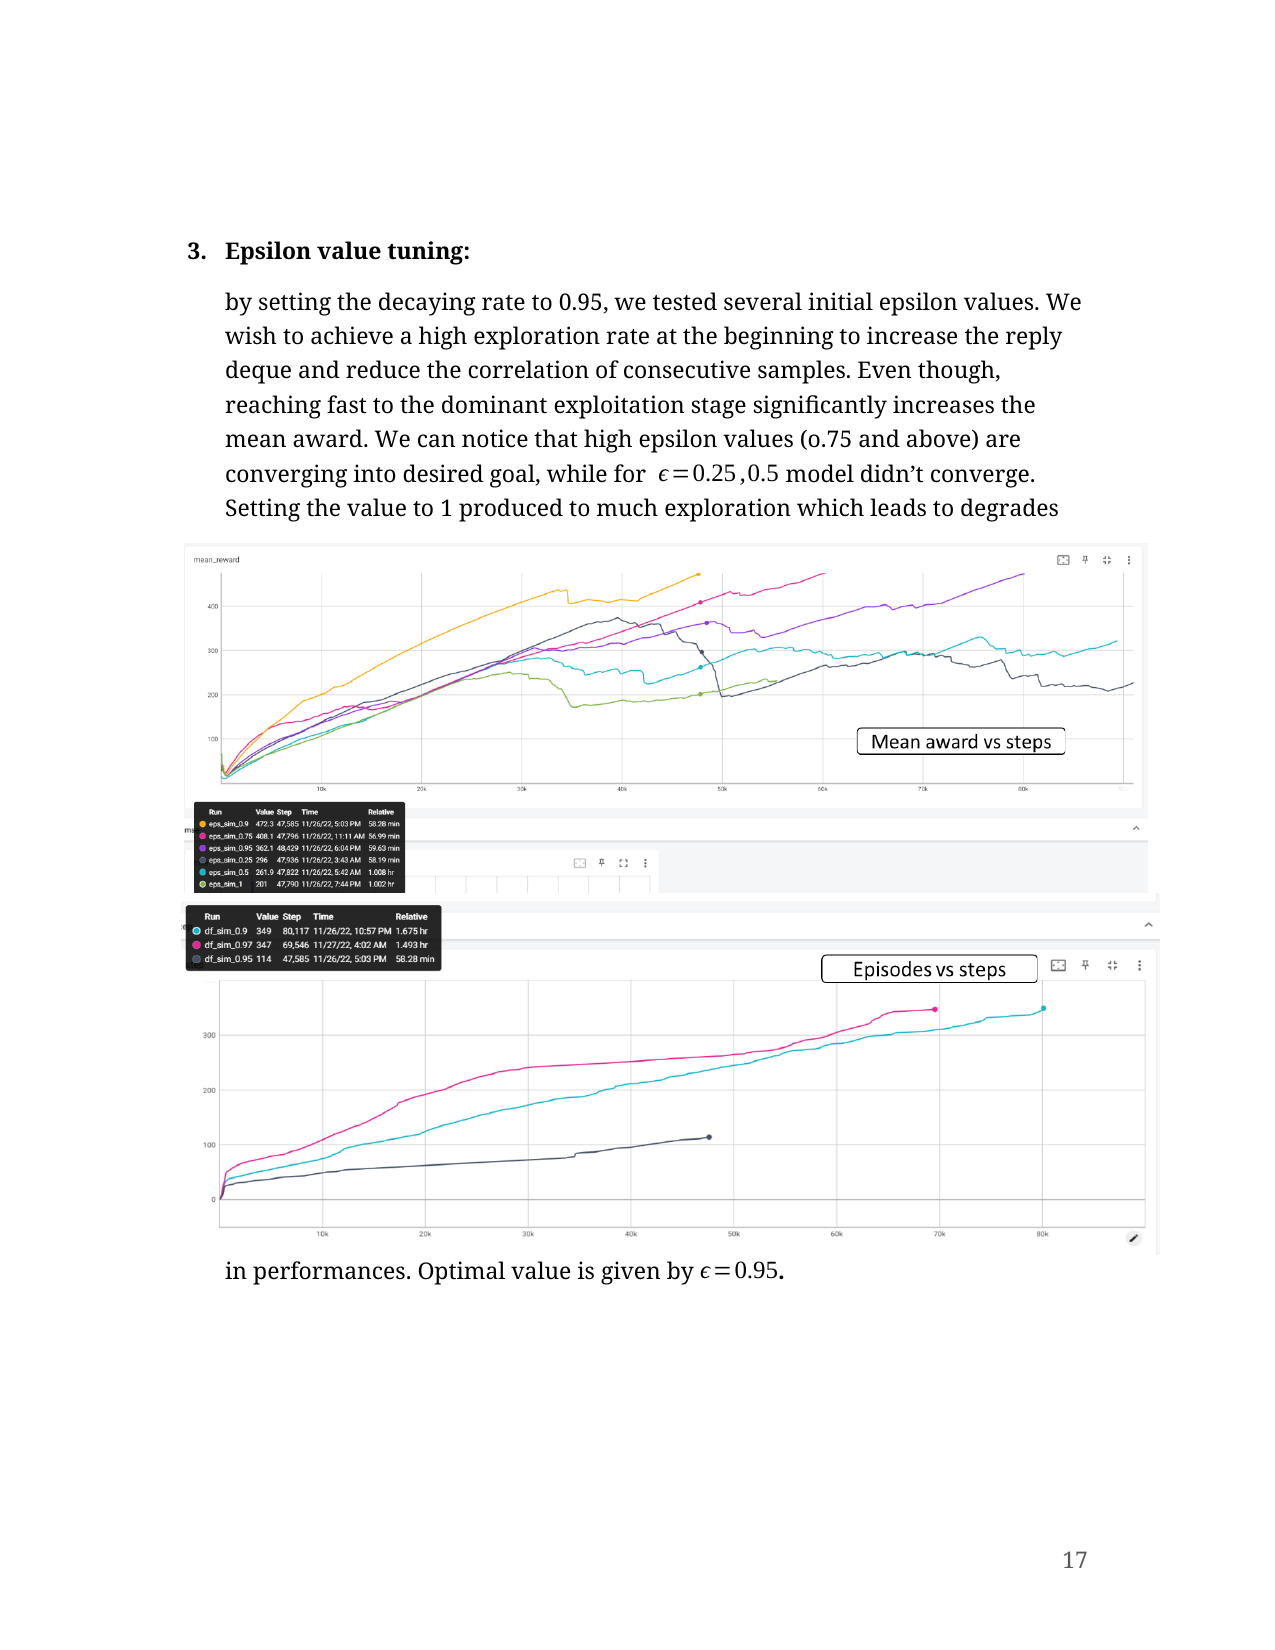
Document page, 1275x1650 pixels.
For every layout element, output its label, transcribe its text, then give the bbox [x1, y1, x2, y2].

list Epsilon value tuning: [187, 235, 1087, 266]
text by setting the decaying rate to 0.95, we tested several initial epsilon values. We wish to achieve a high exploration rate at the beginning to increase the reply deque and reduce the correlation of consecutive samples. Even though, reaching fast to the dominant exploitation stage significantly increases the mean award. We can notice that high epsilon values (o.75 and above) are converging into desired goal, while for model didn’t converge. Setting the value to 1 produced to much exploration which leads to degrades in performances. Optimal value is given by . [225, 286, 1087, 543]
picture [181, 543, 1160, 1255]
